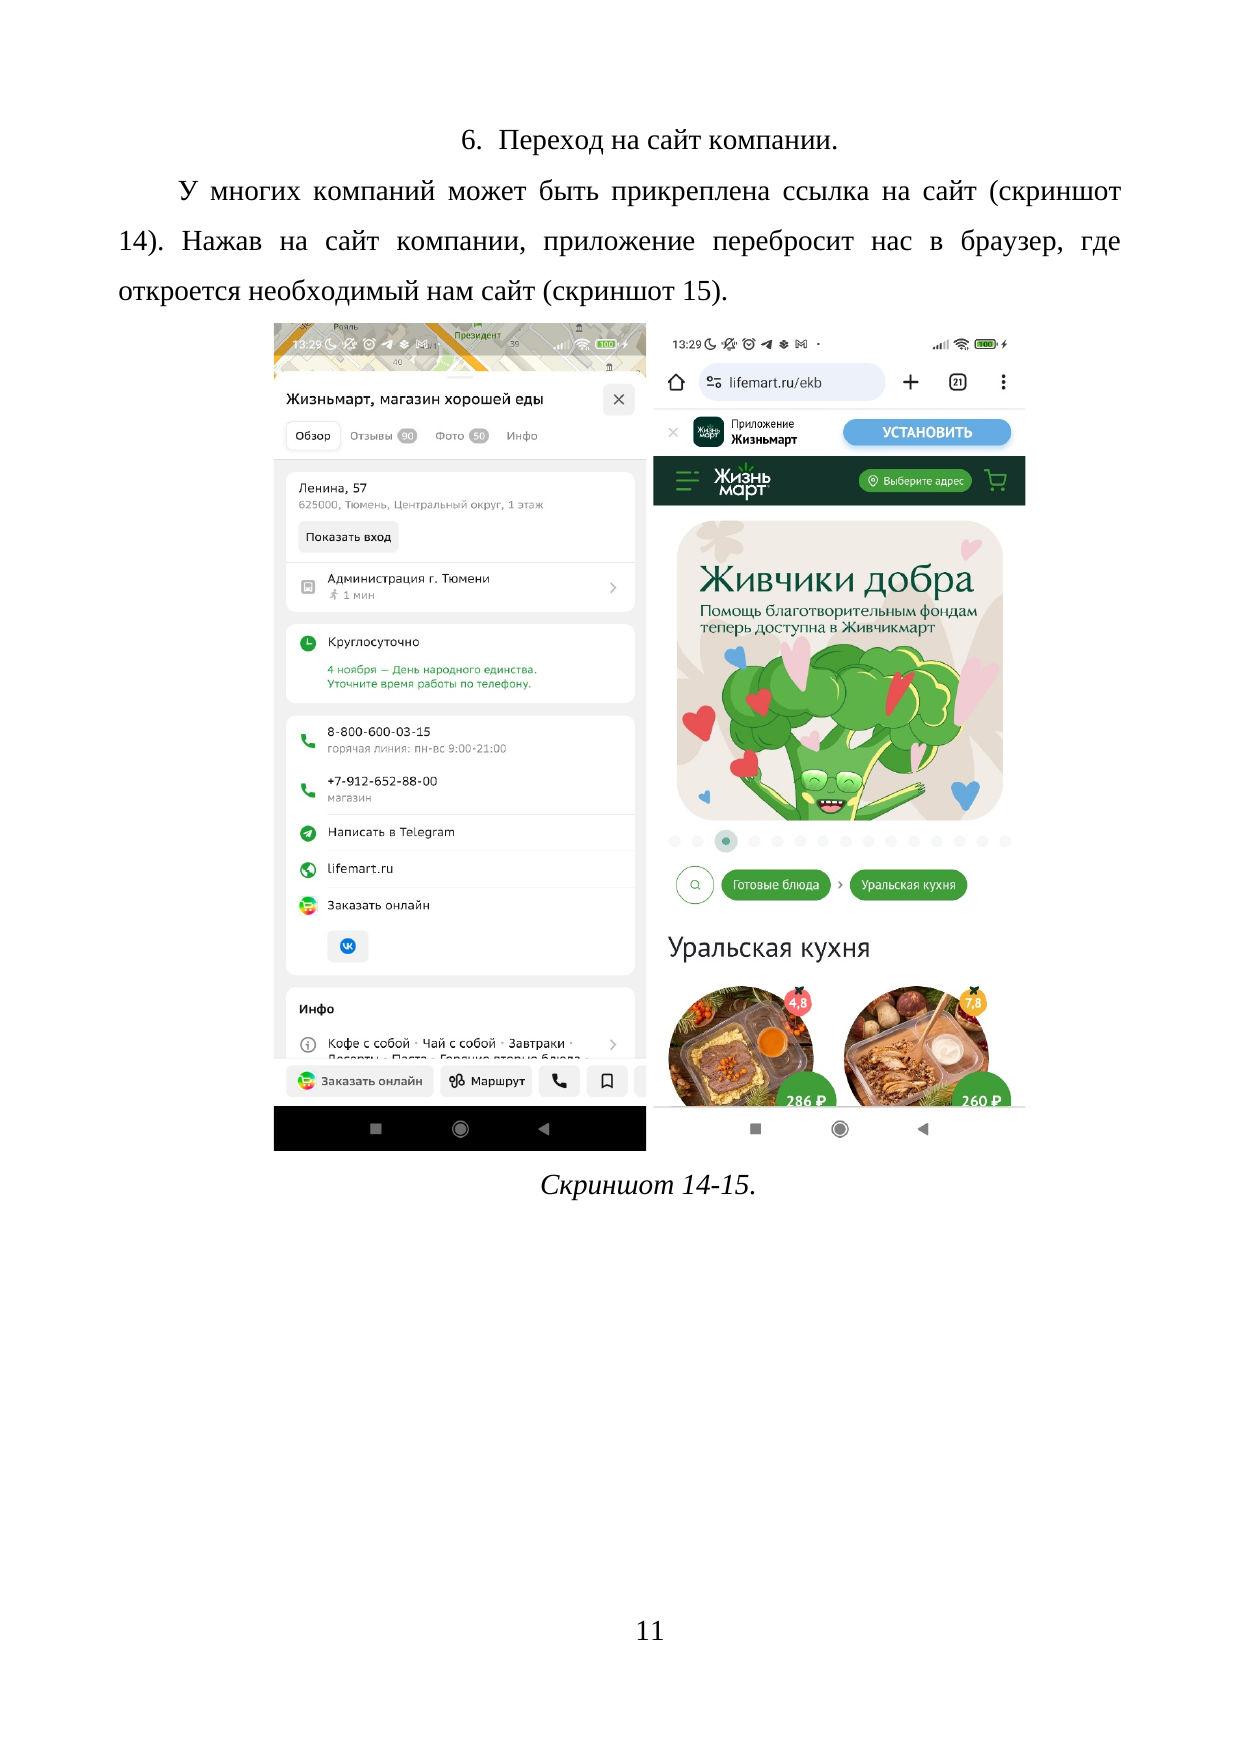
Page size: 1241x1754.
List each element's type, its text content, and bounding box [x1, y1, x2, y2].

text У многих компаний может быть прикреплена ссылка на сайт (скриншот 14). Нажав на сайт компании, приложение перебросит нас в браузер, где откроется необходимый нам сайт (скриншот 15). [118, 173, 1122, 307]
subtitle Скриншот 14-15. [118, 1167, 1122, 1201]
picture [273, 323, 647, 1151]
subtitle Переход на сайт компании. [177, 122, 1122, 156]
picture [653, 323, 1026, 1151]
